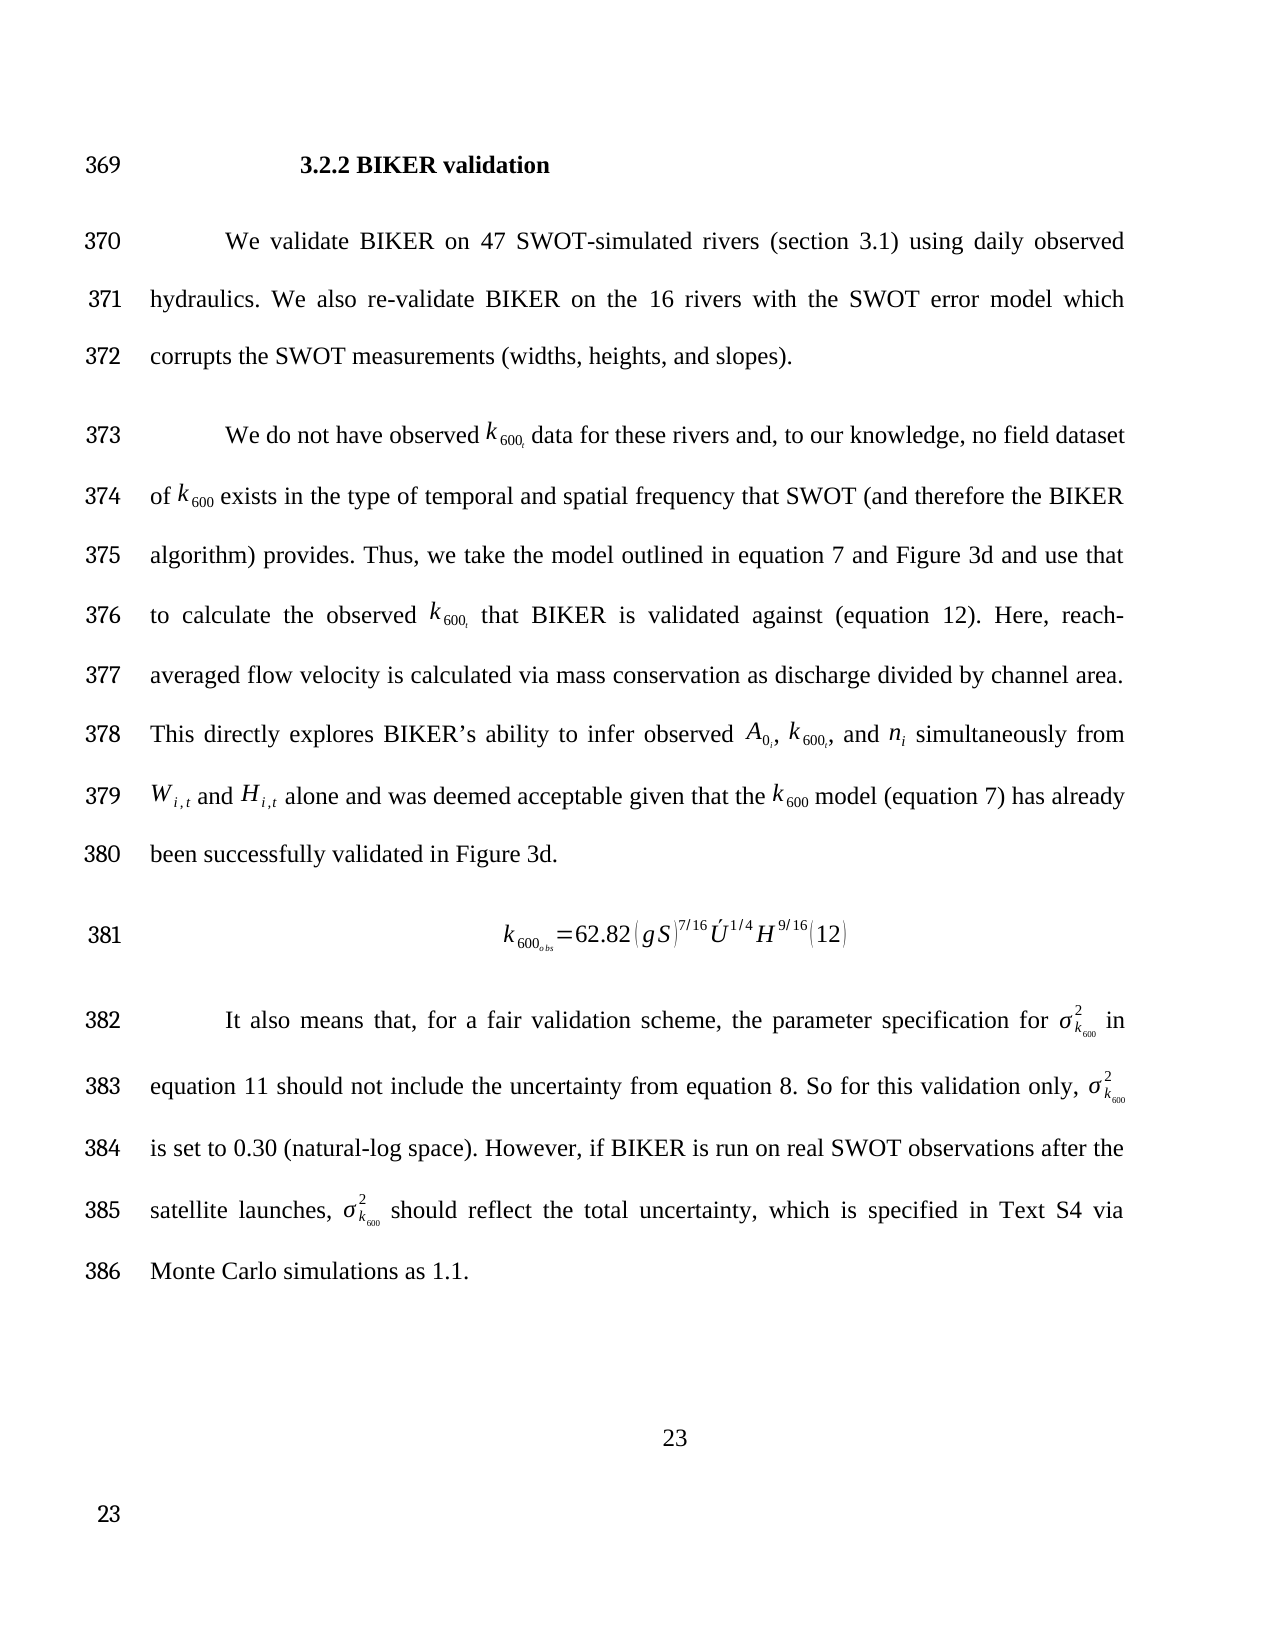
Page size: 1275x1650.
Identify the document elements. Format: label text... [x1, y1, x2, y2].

text We validate BIKER on 47 SWOT-simulated rivers (section 3.1) using daily observed hydraulics. We also re-validate BIKER on the 16 rivers with the SWOT error model which corrupts the SWOT measurements (widths, heights, and slopes). [150, 226, 1125, 370]
text We do not have observed data for these rivers and, to our knowledge, no field dataset of exists in the type of temporal and spatial frequency that SWOT (and therefore the BIKER algorithm) provides. Thus, we take the model outlined in equation 7 and Figure 3d and use that to calculate the observed that BIKER is validated against (equation 12). Here, reach-averaged flow velocity is calculated via mass conservation as discharge divided by channel area. This directly explores BIKER’s ability to infer observed , , and simultaneously from and alone and was deemed acceptable given that the model (equation 7) has already been successfully validated in Figure 3d. [150, 417, 1125, 868]
subtitle 3.2.2 BIKER validation [225, 150, 1125, 179]
text It also means that, for a fair validation scheme, the parameter specification for in equation 11 should not include the uncertainty from equation 8. So for this validation only, is set to 0.30 (natural-log space). However, if BIKER is run on real SWOT observations after the satellite launches, should reflect the total uncertainty, which is specified in Text S4 via Monte Carlo simulations as 1.1. [150, 1001, 1125, 1285]
